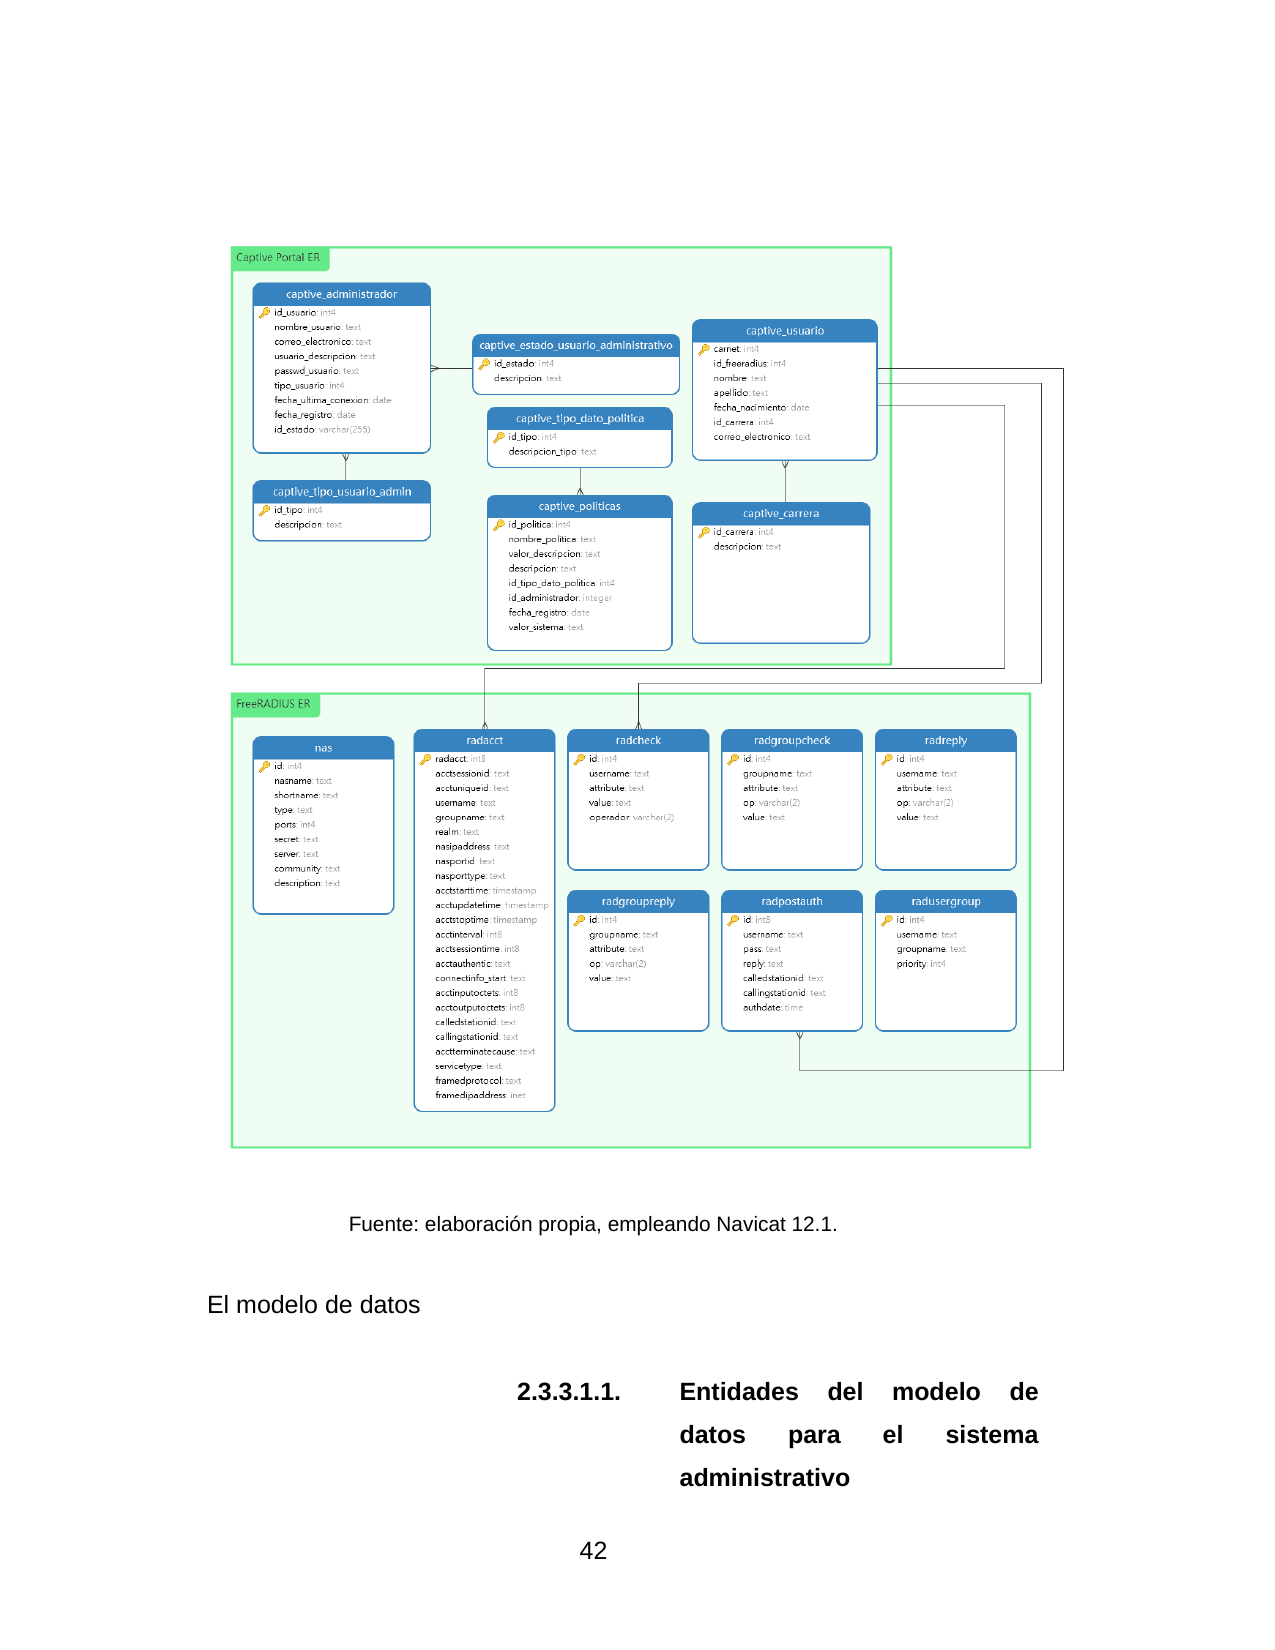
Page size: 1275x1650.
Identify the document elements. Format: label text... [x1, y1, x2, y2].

text El modelo de datos [148, 1290, 1039, 1319]
text Fuente: elaboración propia, empleando Navicat 12.1. [148, 1211, 1039, 1235]
text Entidades del modelo de datos para el sistema administrativo [517, 1377, 1039, 1492]
picture [206, 236, 1070, 1158]
